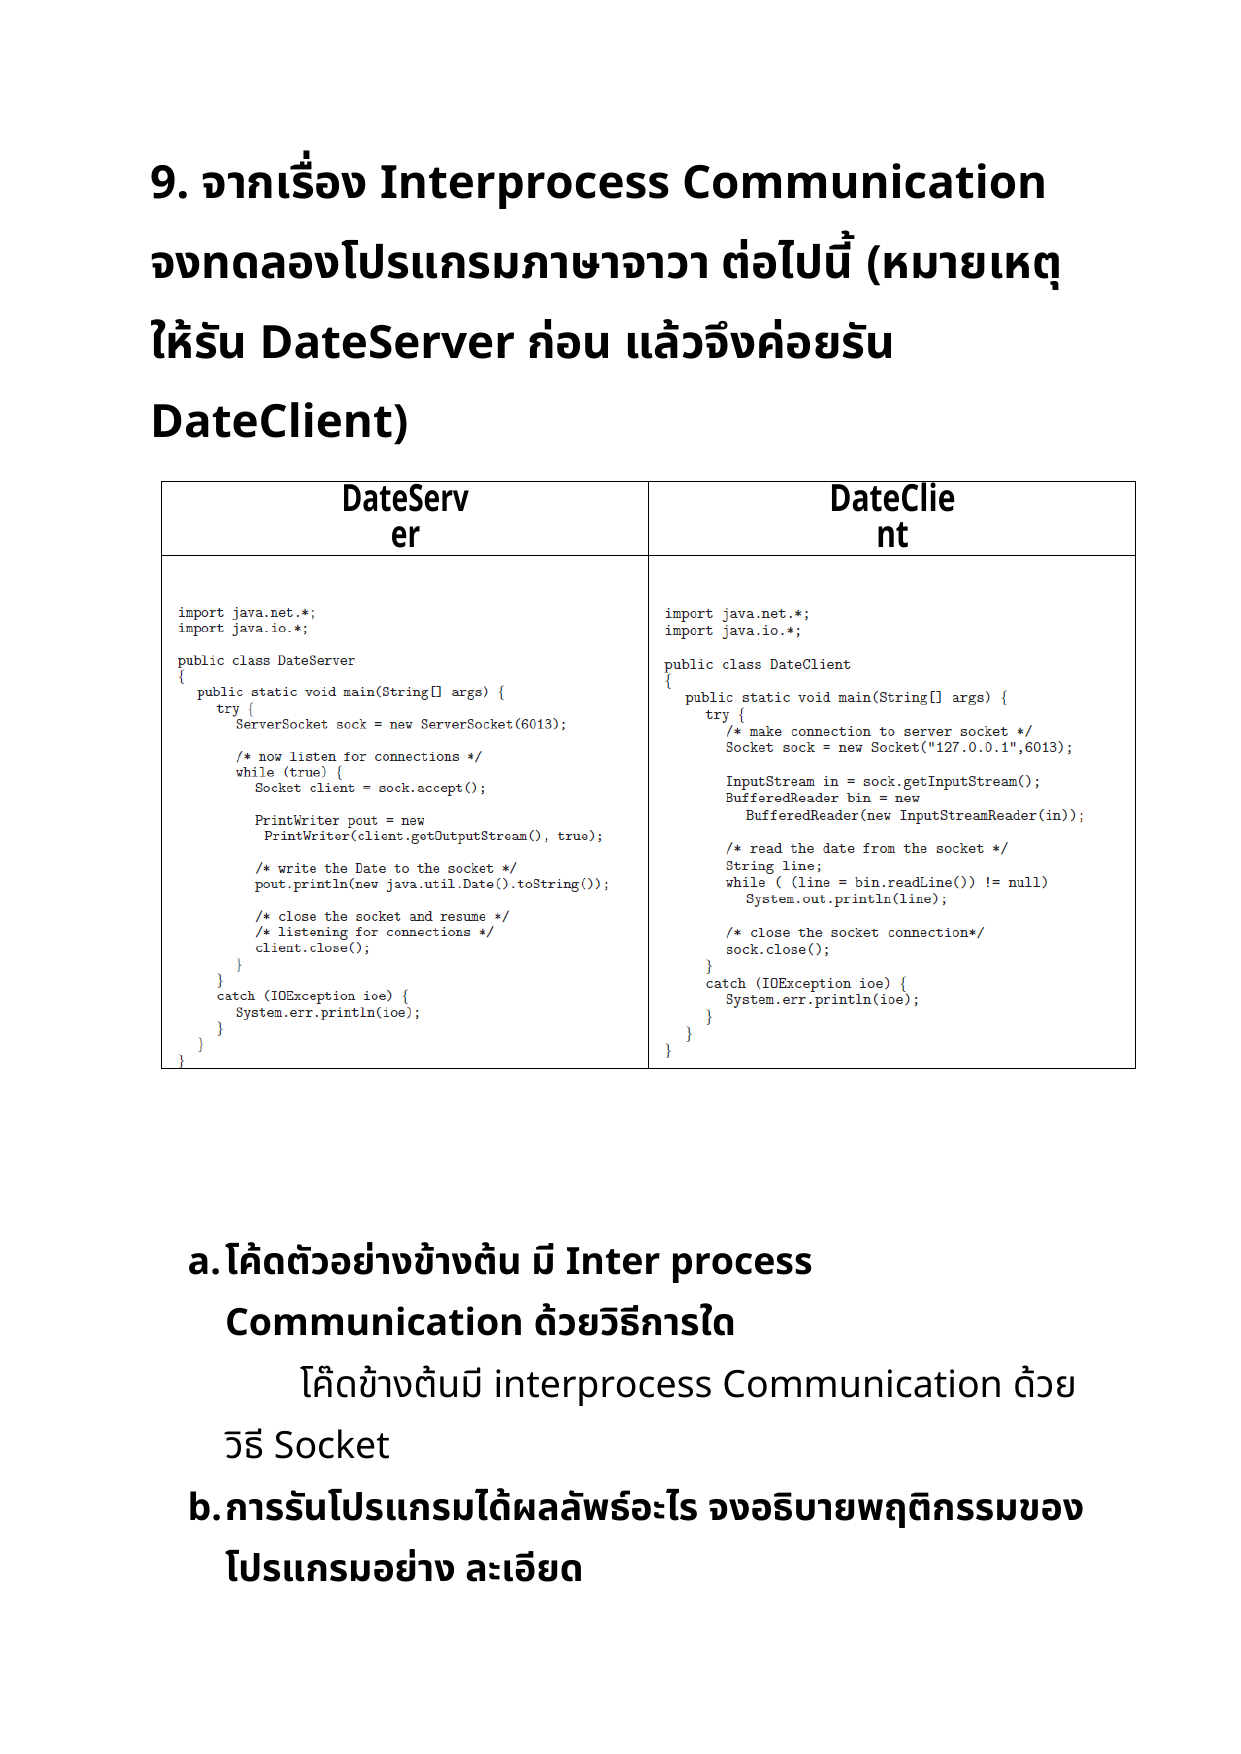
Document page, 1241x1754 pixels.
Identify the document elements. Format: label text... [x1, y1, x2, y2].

table_cell [162, 556, 648, 1068]
picture [177, 607, 608, 1068]
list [187, 1480, 1090, 1598]
picture [663, 608, 1083, 1058]
text 9. จากเรื่อง Interprocess Communication จงทดลองโปรแกรมภาษาจาวา ต่อไปนี้ (หมายเหตุ ให้รัน DateServer ก่อน แล้วจึงค่อยรัน DateClient) [150, 150, 1090, 451]
table_header DateClient [649, 482, 1135, 555]
list โค้ดตัวอย่างข้างต้น มี Inter process Communication ด้วยวิธีการใด โค๊ดข้างต้นมี interprocess Communication ด้วยวิธี Socket [187, 1234, 1090, 1475]
table_header DateServer [162, 482, 648, 555]
table_cell [649, 556, 1135, 1068]
